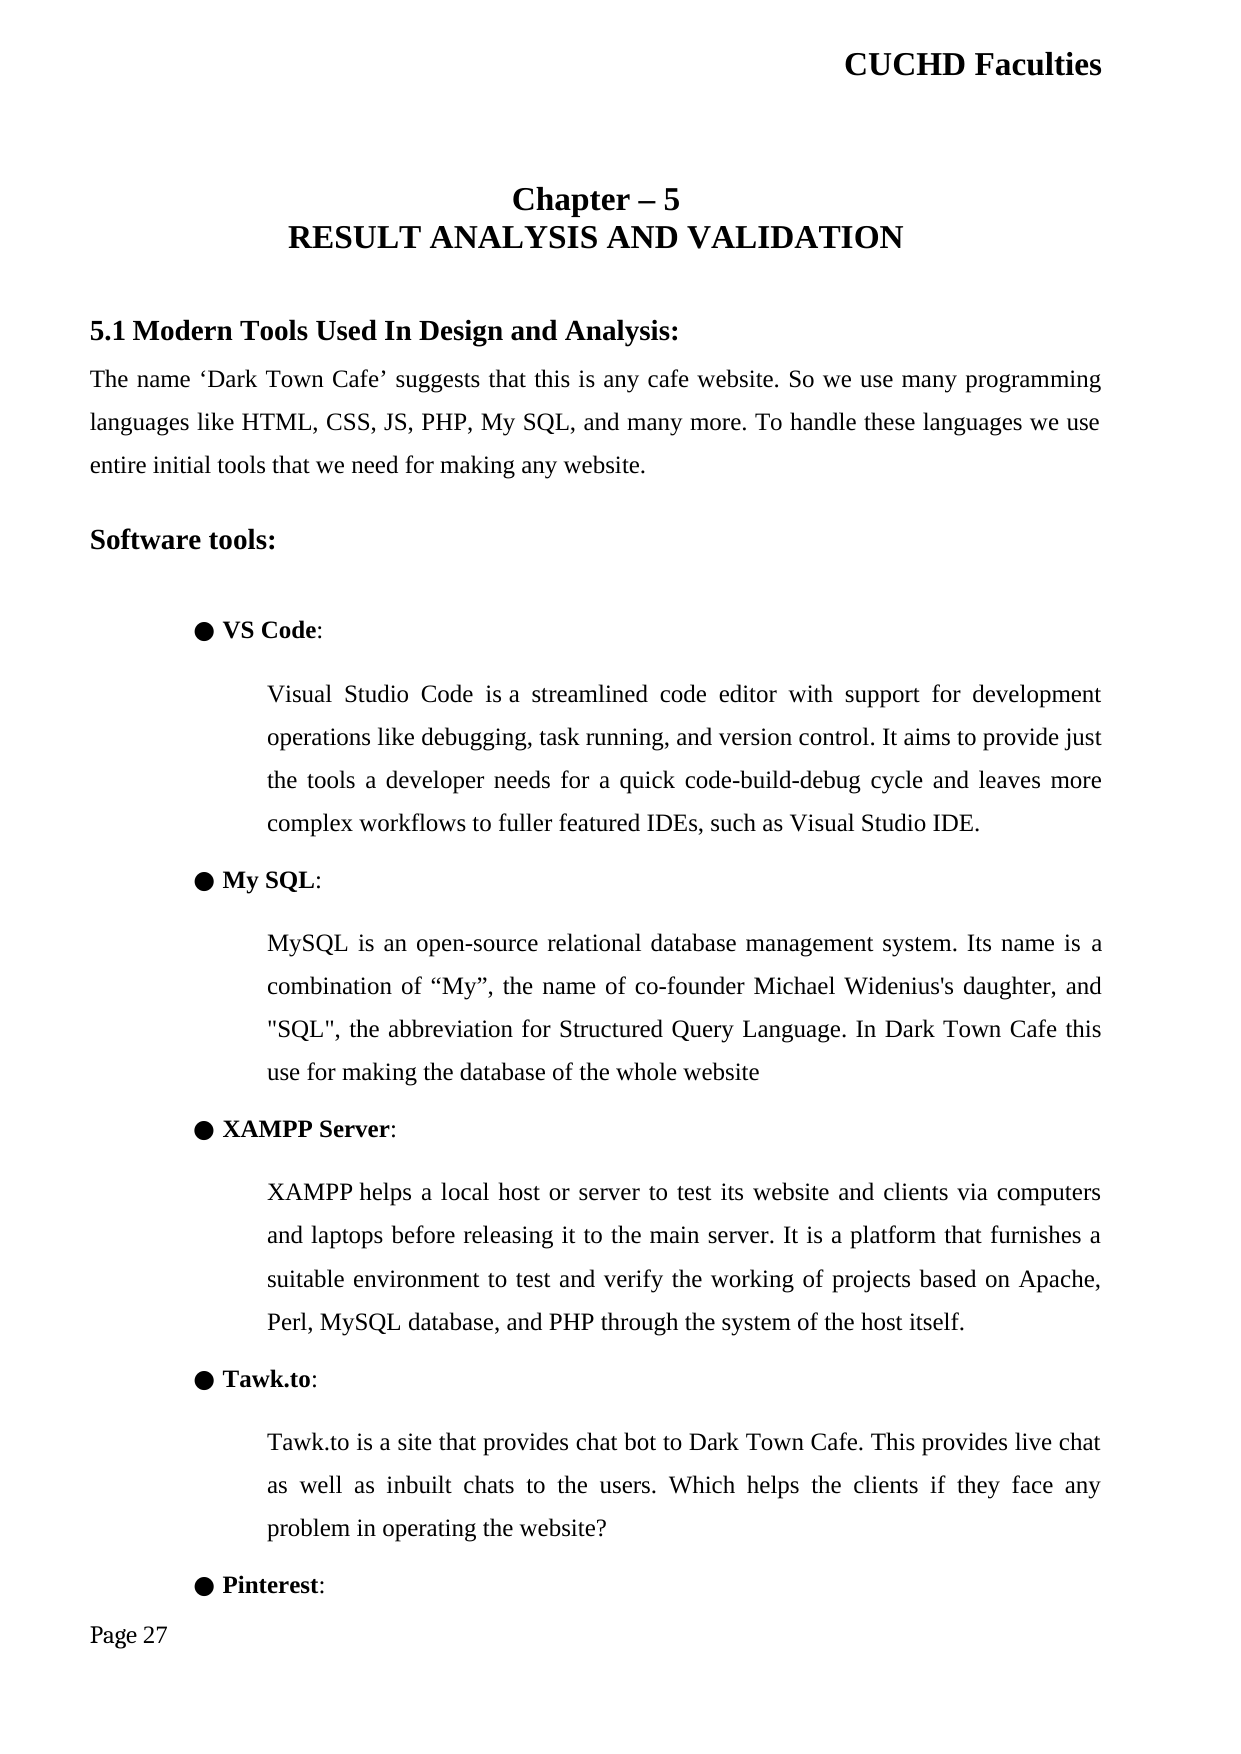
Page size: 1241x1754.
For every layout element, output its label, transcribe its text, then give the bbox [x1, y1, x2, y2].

list XAMPP Server: [193, 1101, 1102, 1152]
text XAMPP helps a local host or server to test its website and clients via computers and laptops before releasing it to the main server. It is a platform that furnishes a suitable environment to test and verify the working of projects based on Apache, Perl, MySQL database, and PHP through the system of the host itself. [267, 1177, 1102, 1336]
list My SQL: [193, 851, 1102, 902]
list Tawk.to: [193, 1350, 1102, 1401]
text RESULT ANALYSIS AND VALIDATION [89, 218, 1102, 256]
text Visual Studio Code is a streamlined code editor with support for development operations like debugging, task running, and version control. It aims to provide just the tools a developer needs for a quick code-build-debug cycle and leaves more complex workflows to fuller featured IDEs, such as Visual Studio IDE. [267, 679, 1102, 837]
text The name ‘Dark Town Cafe’ suggests that this is any cafe website. So we use many programming languages like HTML, CSS, JS, PHP, My SQL, and many more. To handle these languages we use entire initial tools that we need for making any website. [89, 364, 1102, 479]
text Chapter – 5 [89, 179, 1102, 218]
text Tawk.to is a site that provides chat bot to Dark Town Cafe. This provides live chat as well as inbuilt chats to the users. Which helps the clients if they face any problem in operating the website? [267, 1427, 1102, 1542]
list VS Code: [193, 602, 1102, 653]
list Pinterest: [193, 1556, 1102, 1607]
text MySQL is an open-source relational database management system. Its name is a combination of “My”, the name of co-founder Michael Widenius's daughter, and "SQL", the abbreviation for Structured Query Language. In Dark Town Cafe this use for making the database of the whole website [267, 928, 1102, 1086]
text 5.1 Modern Tools Used In Design and Analysis: [89, 313, 1102, 347]
text Software tools: [89, 522, 1102, 556]
